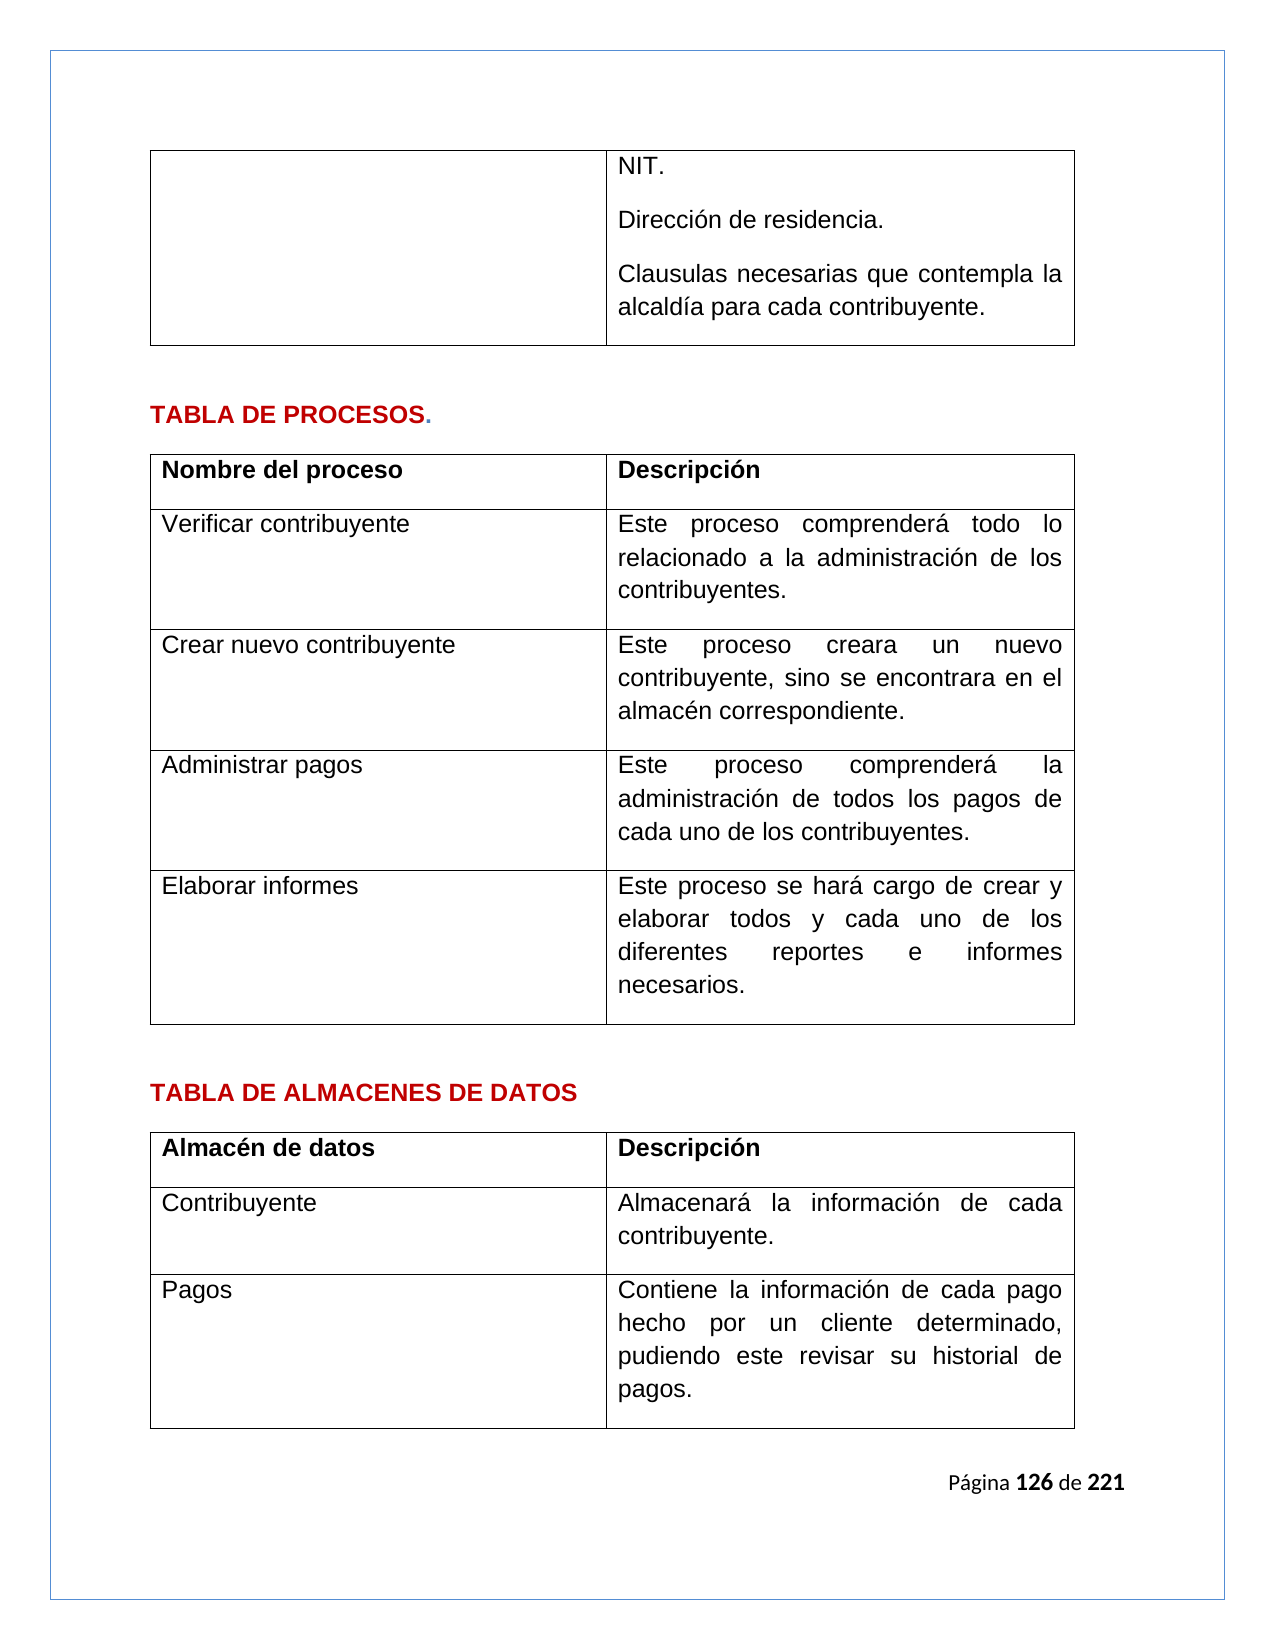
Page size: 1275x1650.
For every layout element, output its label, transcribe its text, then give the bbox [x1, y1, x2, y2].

table_cell Pagos [151, 1275, 606, 1428]
table_header Descripción [607, 1133, 1074, 1187]
table_cell Crear nuevo contribuyente [151, 630, 606, 749]
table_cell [607, 151, 1074, 345]
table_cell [151, 151, 606, 345]
table_cell Contribuyente [151, 1188, 606, 1274]
table_header Descripción [607, 455, 1074, 508]
table_cell Este proceso comprenderá la administración de todos los pagos de cada uno de los contribuyentes. [607, 751, 1074, 870]
table_cell Este proceso comprenderá todo lo relacionado a la administración de los contribuyentes. [607, 510, 1074, 629]
table_cell Este proceso creara un nuevo contribuyente, sino se encontrara en el almacén correspondiente. [607, 630, 1074, 749]
table_header Almacén de datos [151, 1133, 606, 1187]
table_cell Verificar contribuyente [151, 510, 606, 629]
table_header Nombre del proceso [151, 455, 606, 508]
table_cell Almacenará la información de cada contribuyente. [607, 1188, 1074, 1274]
text TABLA DE ALMACENES DE DATOS [150, 1078, 1125, 1107]
table_cell Elaborar informes [151, 871, 606, 1023]
table_cell Este proceso se hará cargo de crear y elaborar todos y cada uno de los diferentes reportes e informes necesarios. [607, 871, 1074, 1023]
table_cell Contiene la información de cada pago hecho por un cliente determinado, pudiendo este revisar su historial de pagos. [607, 1275, 1074, 1428]
table_cell Administrar pagos [151, 751, 606, 870]
text TABLA DE PROCESOS. [150, 400, 1125, 429]
